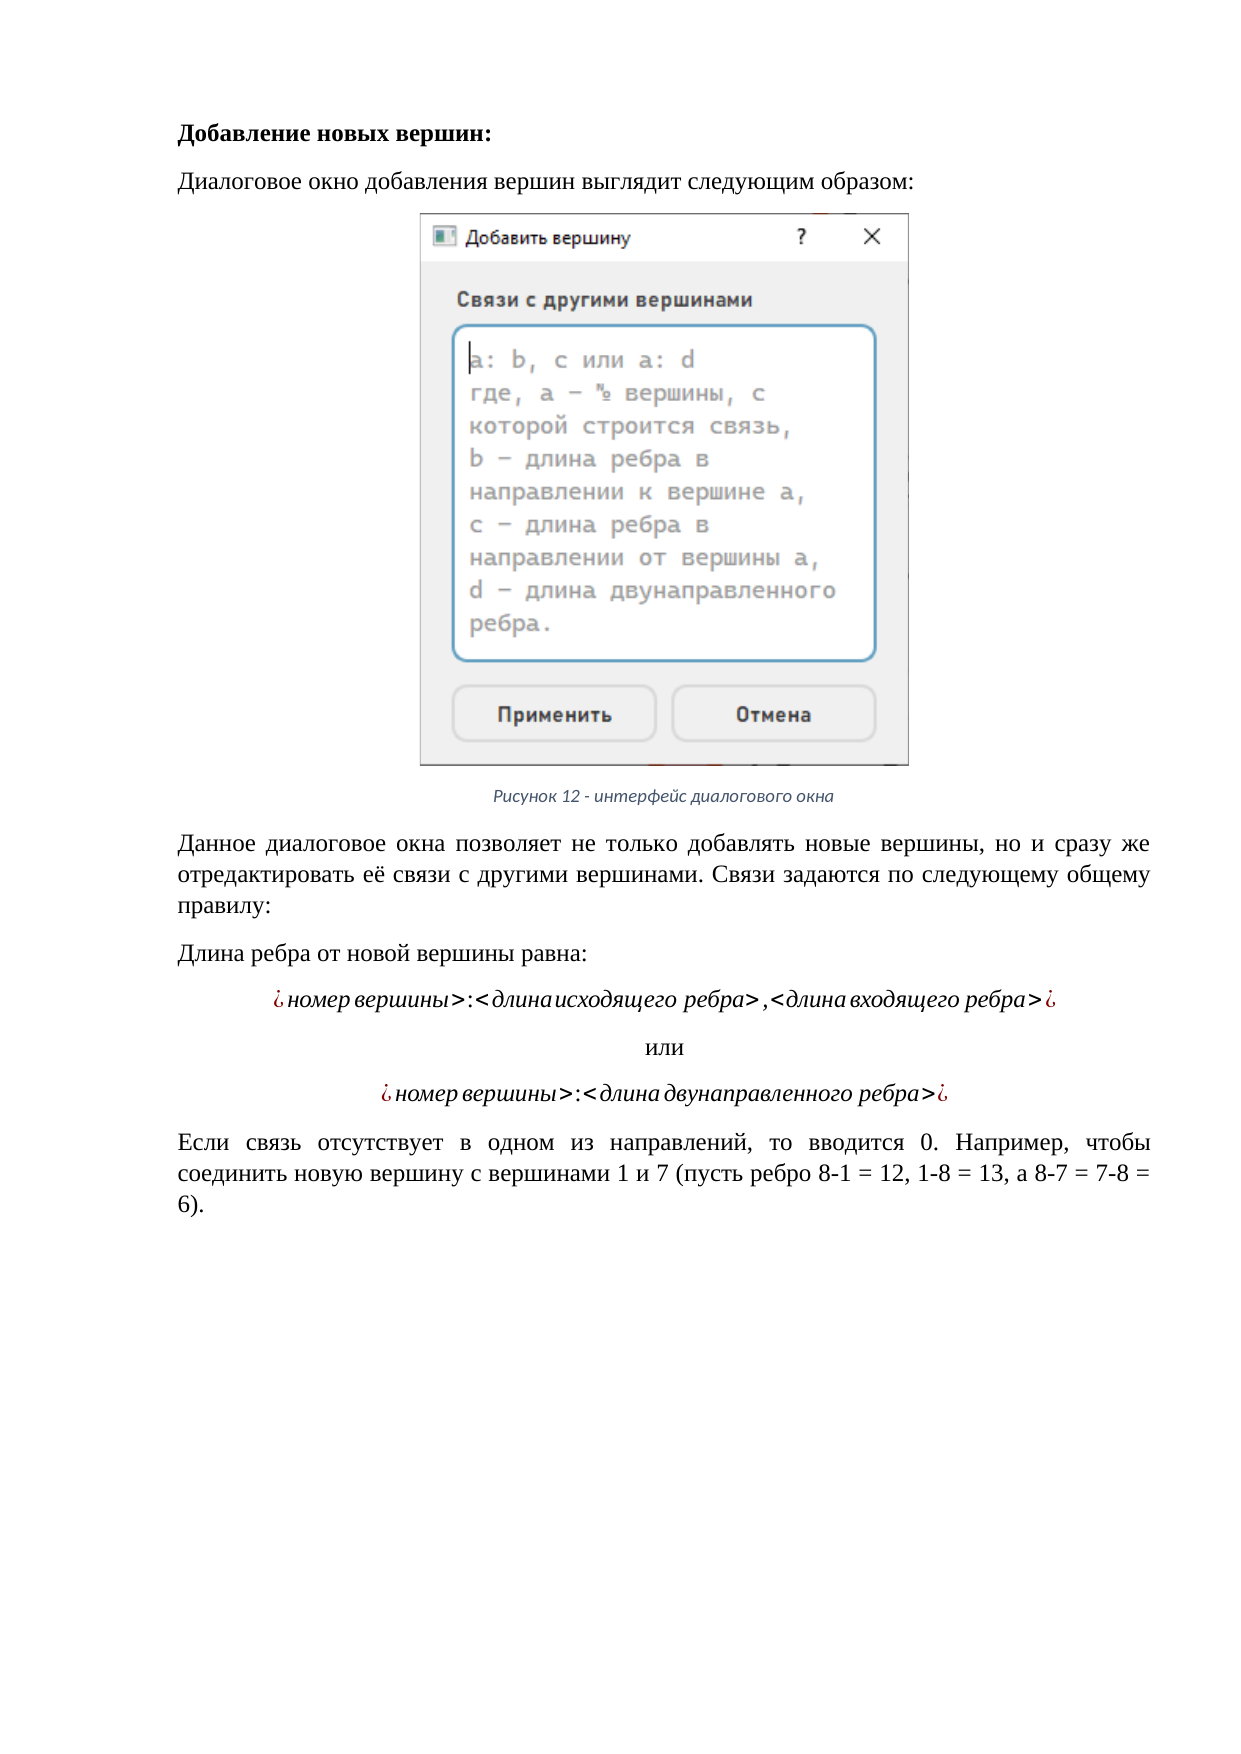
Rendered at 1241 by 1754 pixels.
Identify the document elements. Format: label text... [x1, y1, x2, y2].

text Диалоговое окно добавления вершин выглядит следующим образом: [177, 166, 1152, 194]
text Добавление новых вершин: [177, 118, 1152, 147]
text или [177, 1032, 1152, 1061]
picture [419, 213, 909, 766]
text Длина ребра от новой вершины равна: [177, 938, 1152, 966]
text Если связь отсутствует в одном из направлений, то вводится 0. Например, чтобы соединить новую вершину с вершинами 1 и 7 (пусть ребро 8-1 = 12, 1-8 = 13, а 8-7 = 7-8 = 6). [177, 1127, 1152, 1218]
text Рисунок 12 - интерфейс диалогового окна [177, 784, 1152, 807]
text Данное диалоговое окна позволяет не только добавлять новые вершины, но и сразу же отредактировать её связи с другими вершинами. Связи задаются по следующему общему правилу: [177, 828, 1152, 919]
